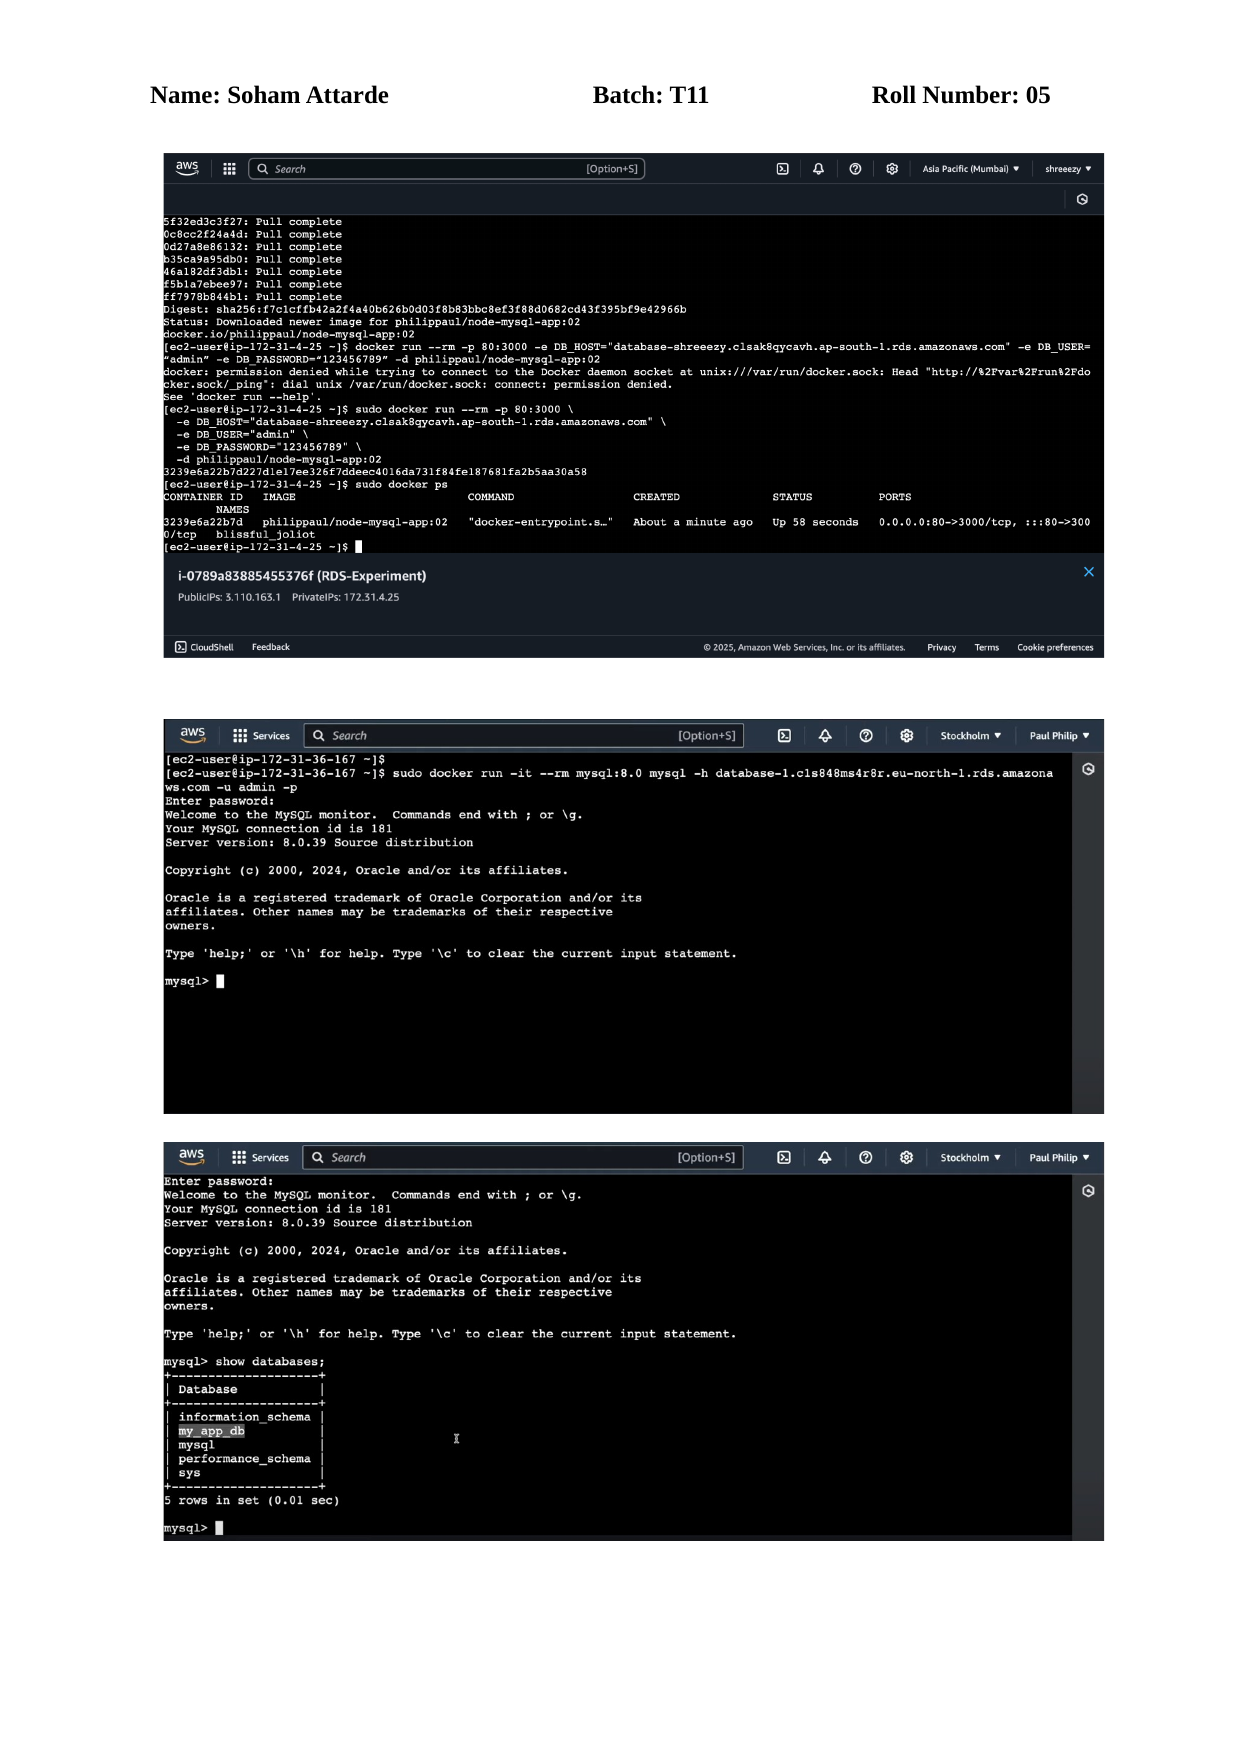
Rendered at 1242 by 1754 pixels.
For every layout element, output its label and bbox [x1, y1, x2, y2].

picture [163, 153, 1105, 658]
picture [163, 719, 1105, 1114]
picture [163, 1142, 1105, 1541]
